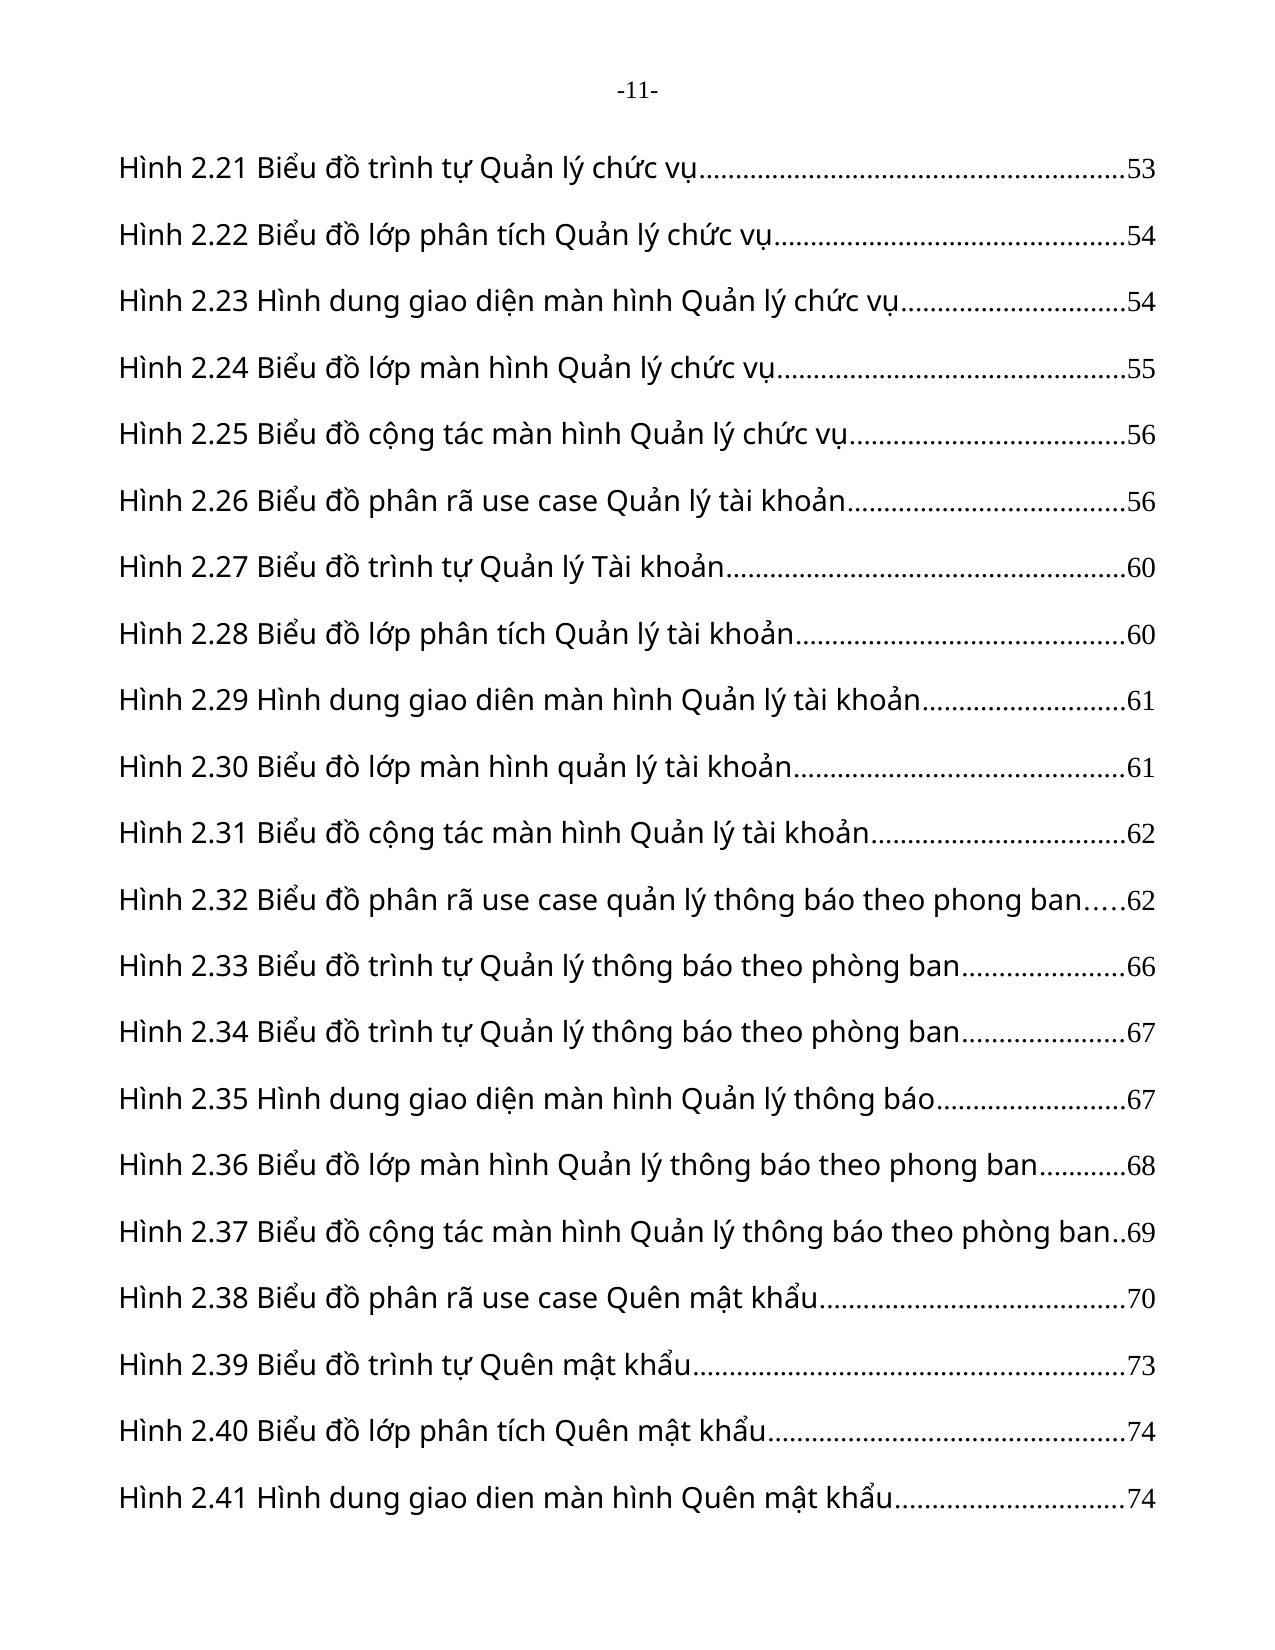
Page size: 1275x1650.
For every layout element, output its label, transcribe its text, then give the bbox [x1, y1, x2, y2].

text Hình 2.21 Biểu đồ trình tự Quản lý chức vụ 53 [118, 148, 1157, 187]
text Hình 2.40 Biểu đồ lớp phân tích Quên mật khẩu 74 [118, 1410, 1157, 1450]
text Hình 2.35 Hình dung giao diện màn hình Quản lý thông báo 67 [118, 1078, 1157, 1118]
text Hình 2.27 Biểu đồ trình tự Quản lý Tài khoản 60 [118, 546, 1157, 586]
text Hình 2.25 Biểu đồ cộng tác màn hình Quản lý chức vụ 56 [118, 413, 1157, 453]
text Hình 2.38 Biểu đồ phân rã use case Quên mật khẩu 70 [118, 1277, 1157, 1317]
text Hình 2.39 Biểu đồ trình tự Quên mật khẩu 73 [118, 1344, 1157, 1384]
text Hình 2.37 Biểu đồ cộng tác màn hình Quản lý thông báo theo phòng ban 69 [118, 1211, 1157, 1251]
text Hình 2.28 Biểu đồ lớp phân tích Quản lý tài khoản 60 [118, 613, 1157, 653]
text Hình 2.24 Biểu đồ lớp màn hình Quản lý chức vụ 55 [118, 347, 1157, 387]
text Hình 2.41 Hình dung giao dien màn hình Quên mật khẩu 74 [118, 1477, 1157, 1517]
text Hình 2.26 Biểu đồ phân rã use case Quản lý tài khoản 56 [118, 480, 1157, 520]
text Hình 2.34 Biểu đồ trình tự Quản lý thông báo theo phòng ban 67 [118, 1012, 1157, 1051]
text Hình 2.32 Biểu đồ phân rã use case quản lý thông báo theo phong ban 62 [118, 879, 1157, 918]
text Hình 2.22 Biểu đồ lớp phân tích Quản lý chức vụ 54 [118, 214, 1157, 254]
text Hình 2.36 Biểu đồ lớp màn hình Quản lý thông báo theo phong ban 68 [118, 1144, 1157, 1184]
text Hình 2.31 Biểu đồ cộng tác màn hình Quản lý tài khoản 62 [118, 812, 1157, 852]
text Hình 2.29 Hình dung giao diên màn hình Quản lý tài khoản 61 [118, 679, 1157, 719]
text Hình 2.30 Biểu đò lớp màn hình quản lý tài khoản 61 [118, 746, 1157, 786]
text Hình 2.33 Biểu đồ trình tự Quản lý thông báo theo phòng ban 66 [118, 945, 1157, 985]
text Hình 2.23 Hình dung giao diện màn hình Quản lý chức vụ 54 [118, 281, 1157, 320]
